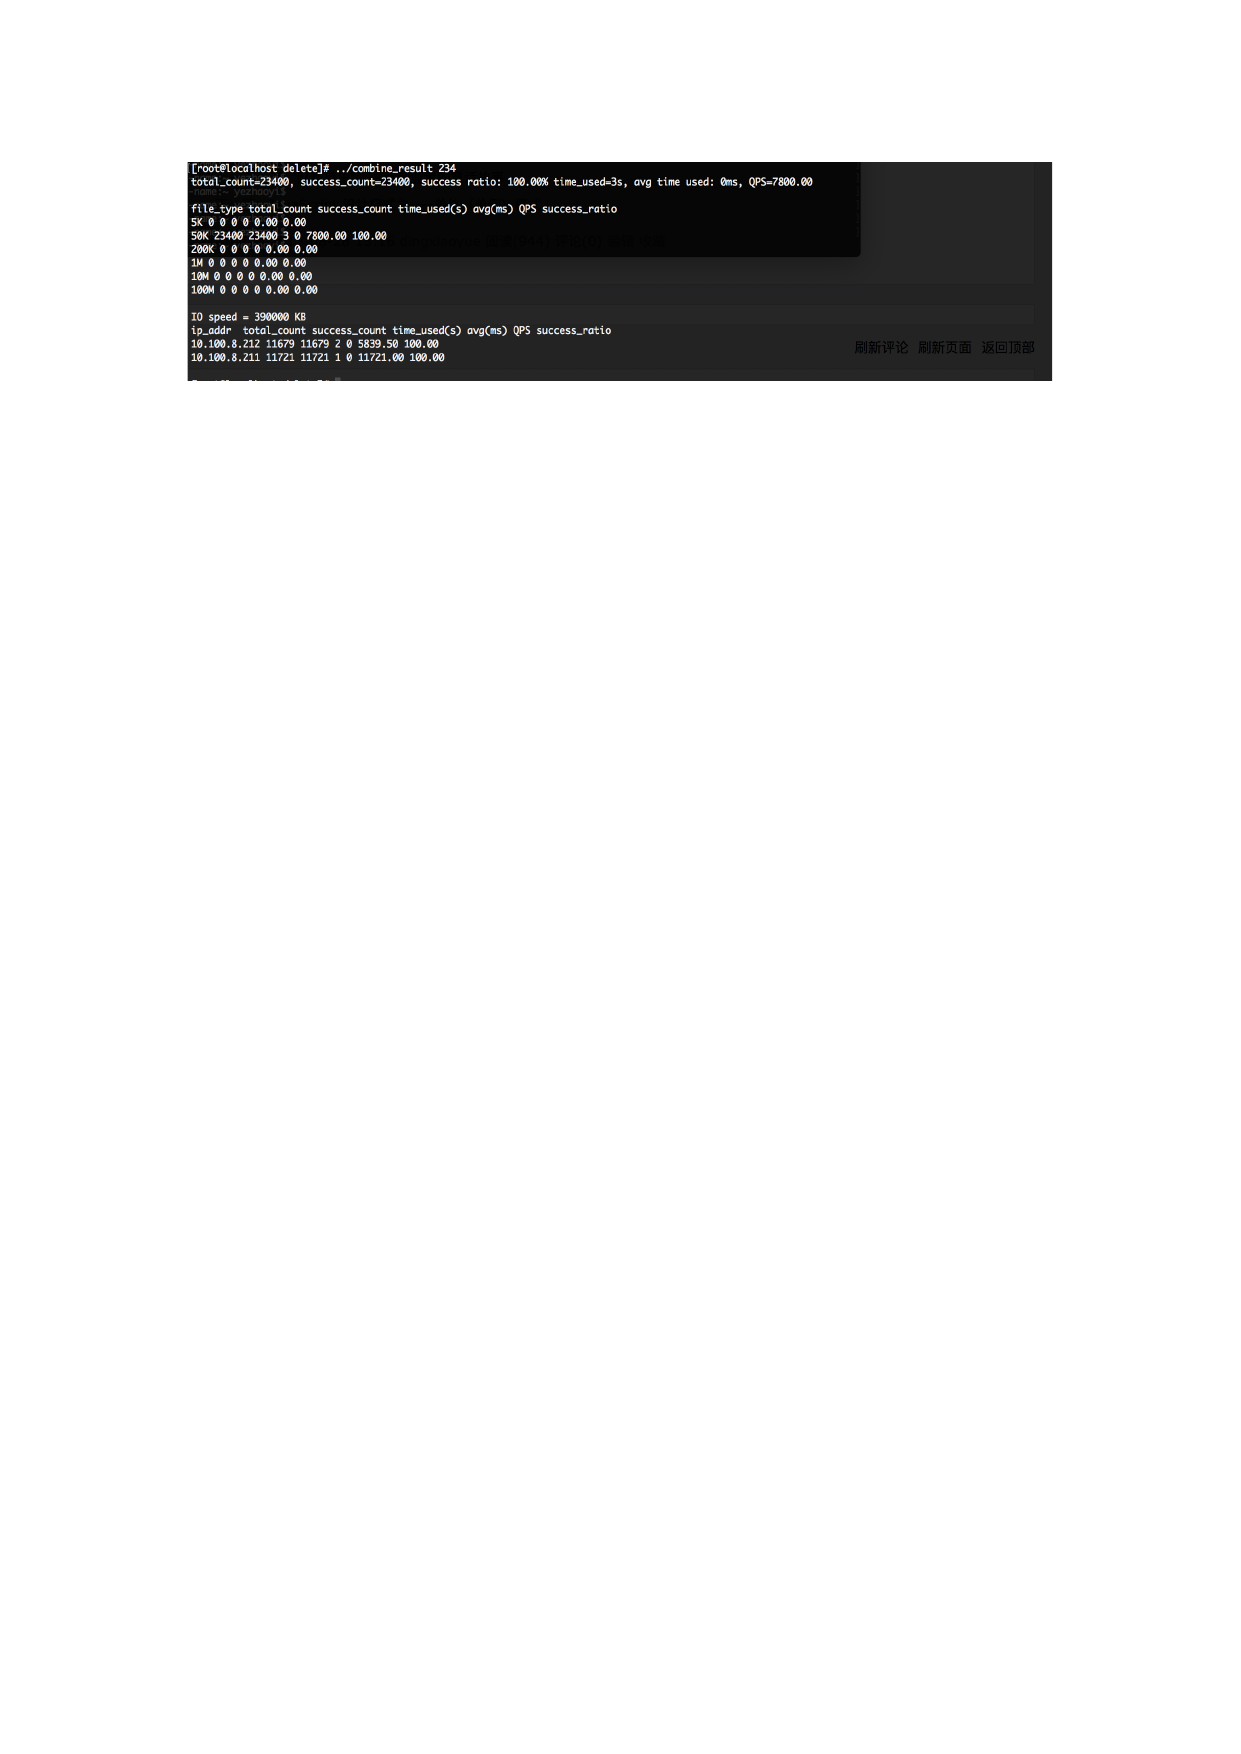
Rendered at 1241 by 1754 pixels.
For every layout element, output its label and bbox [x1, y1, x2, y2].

picture [187, 162, 1053, 381]
